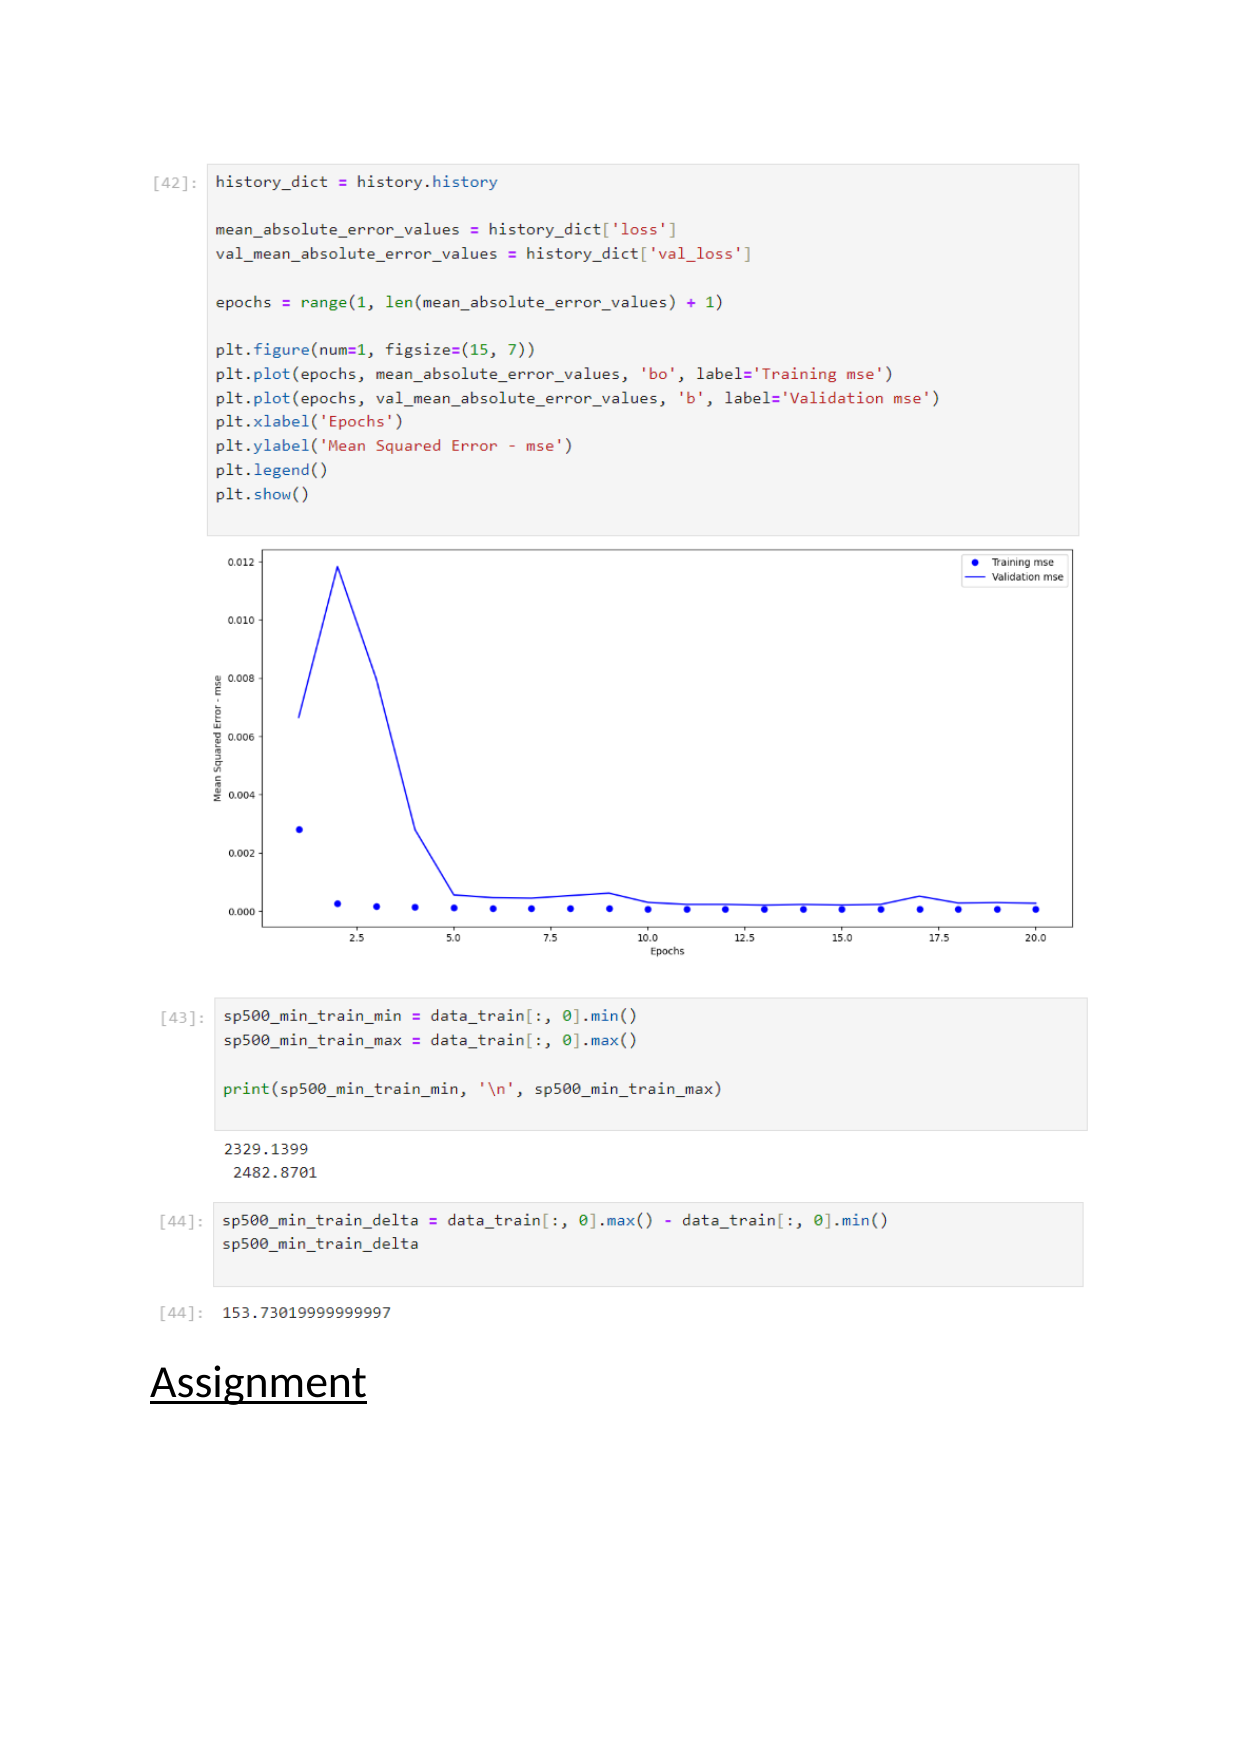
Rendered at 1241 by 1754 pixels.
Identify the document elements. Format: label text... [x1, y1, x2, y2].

picture [150, 1202, 1091, 1335]
picture [150, 150, 1091, 971]
text Assignment [150, 1353, 1090, 1409]
picture [150, 989, 1091, 1184]
